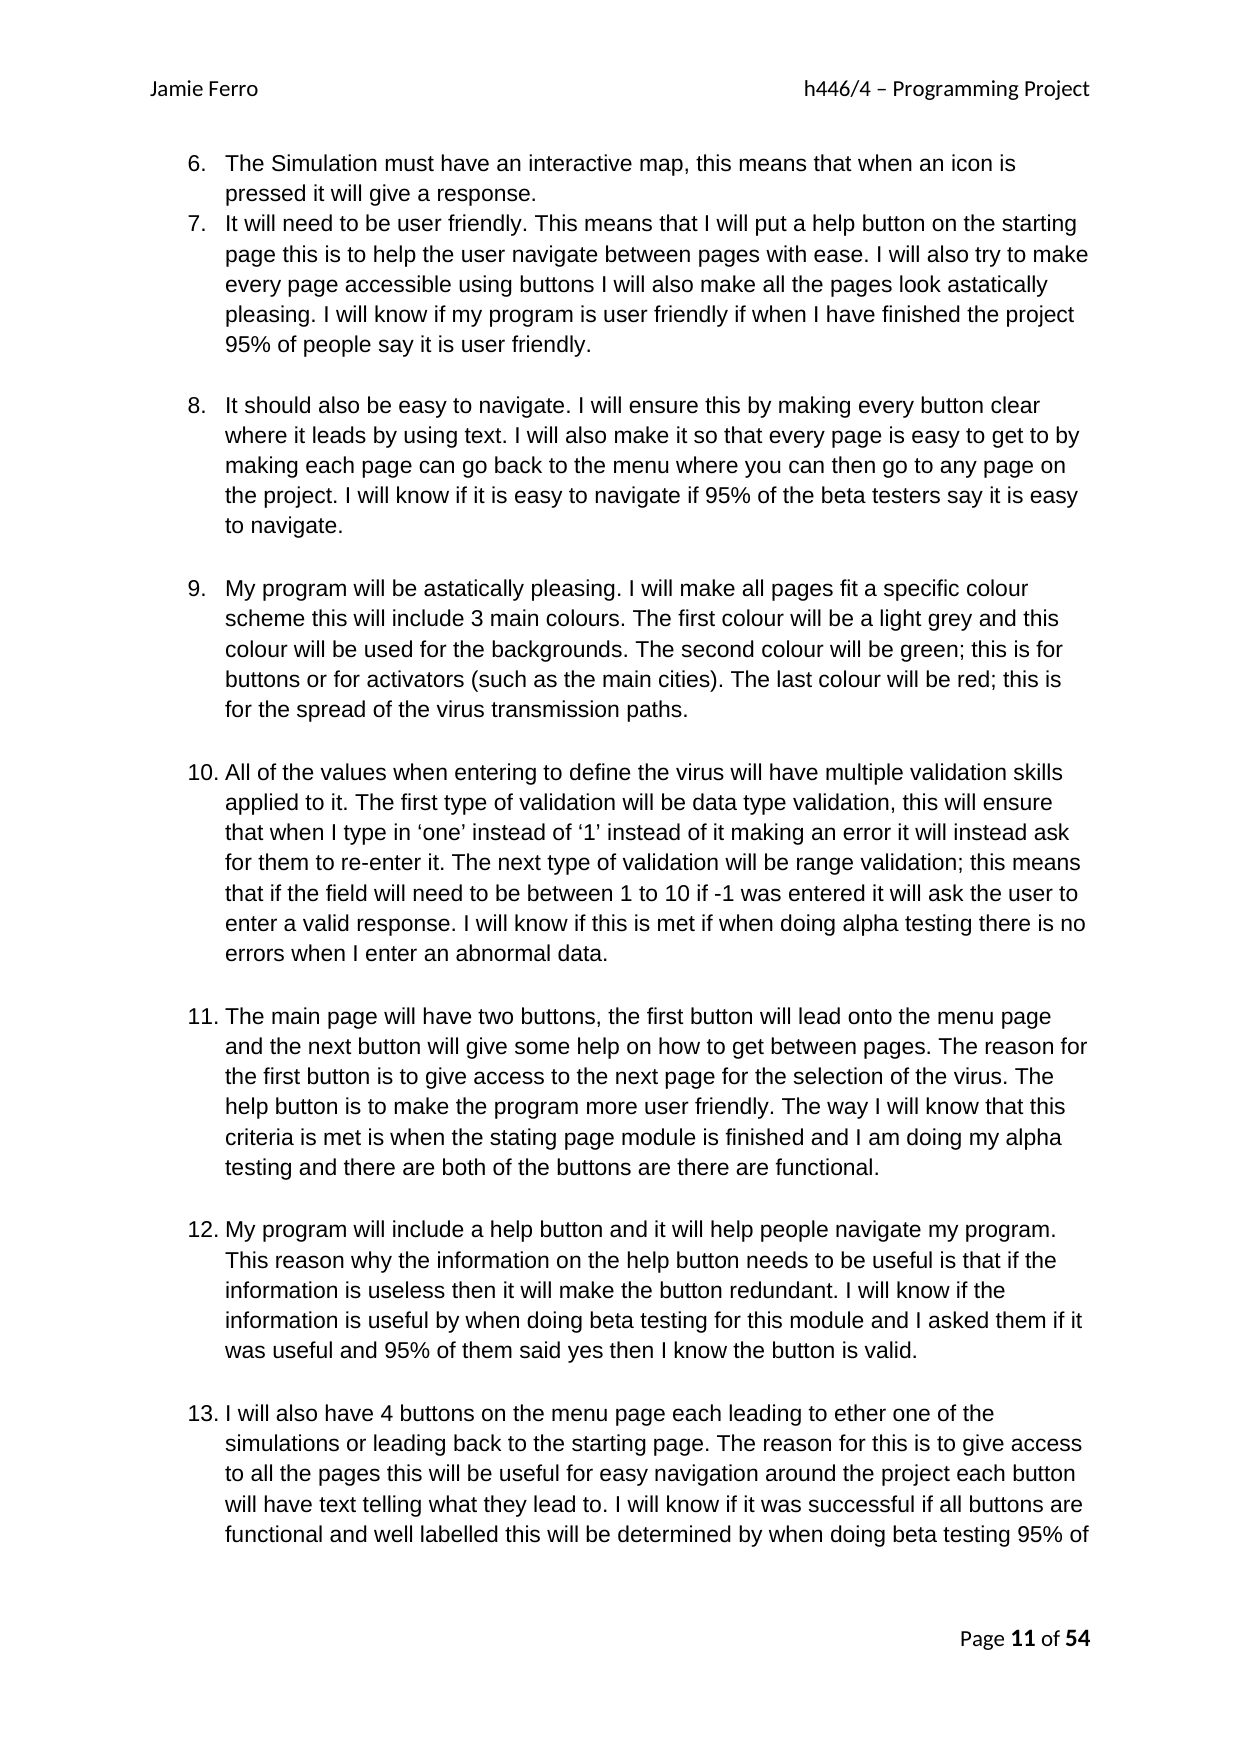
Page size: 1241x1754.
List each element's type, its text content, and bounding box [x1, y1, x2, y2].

list My program will include a help button and it will help people navigate my program. This reason why the information on the help button needs to be useful is that if the information is useless then it will make the button redundant. I will know if the information is useful by when doing beta testing for this module and I asked them if it was useful and 95% of them said yes then I know the button is valid. [187, 1216, 1090, 1396]
list The main page will have two buttons, the first button will lead onto the menu page and the next button will give some help on how to get between pages. The reason for the first button is to give access to the next page for the selection of the virus. The help button is to make the program more user friendly. The way I will know that this criteria is met is when the stating page module is finished and I am doing my alpha testing and there are both of the buttons are there are functional. [187, 1003, 1090, 1212]
list My program will be astatically pleasing. I will make all pages fit a specific colour scheme this will include 3 main colours. The first colour will be a light grey and this colour will be used for the backgrounds. The second colour will be green; this is for buttons or for activators (such as the main cities). The last colour will be red; this is for the spread of the virus transmission paths. [187, 575, 1090, 754]
list All of the values when entering to define the virus will have multiple validation skills applied to it. The first type of validation will be data type validation, this will ensure that when I type in ‘one’ instead of ‘1’ instead of it making an error it will instead ask for them to re-enter it. The next type of validation will be range validation; this means that if the field will need to be between 1 to 10 if -1 was entered it will ask the user to enter a valid response. I will know if this is met if when doing alpha testing there is no errors when I enter an abnormal data. [187, 759, 1090, 998]
list It will need to be user friendly. This means that I will put a help button on the starting page this is to help the user navigate between pages with ease. I will also try to make every page accessible using buttons I will also make all the pages look astatically pleasing. I will know if my program is user friendly if when I have finished the project 95% of people say it is user friendly. [187, 210, 1090, 358]
list The Simulation must have an interactive map, this means that when an icon is pressed it will give a response. [187, 150, 1090, 207]
list It should also be easy to navigate. I will ensure this by making every button clear where it leads by using text. I will also make it so that every page is easy to get to by making each page can go back to the menu where you can then go to any page on the project. I will know if it is easy to navigate if 95% of the beta testers say it is easy to navigate. [187, 392, 1090, 571]
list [187, 1400, 1090, 1547]
